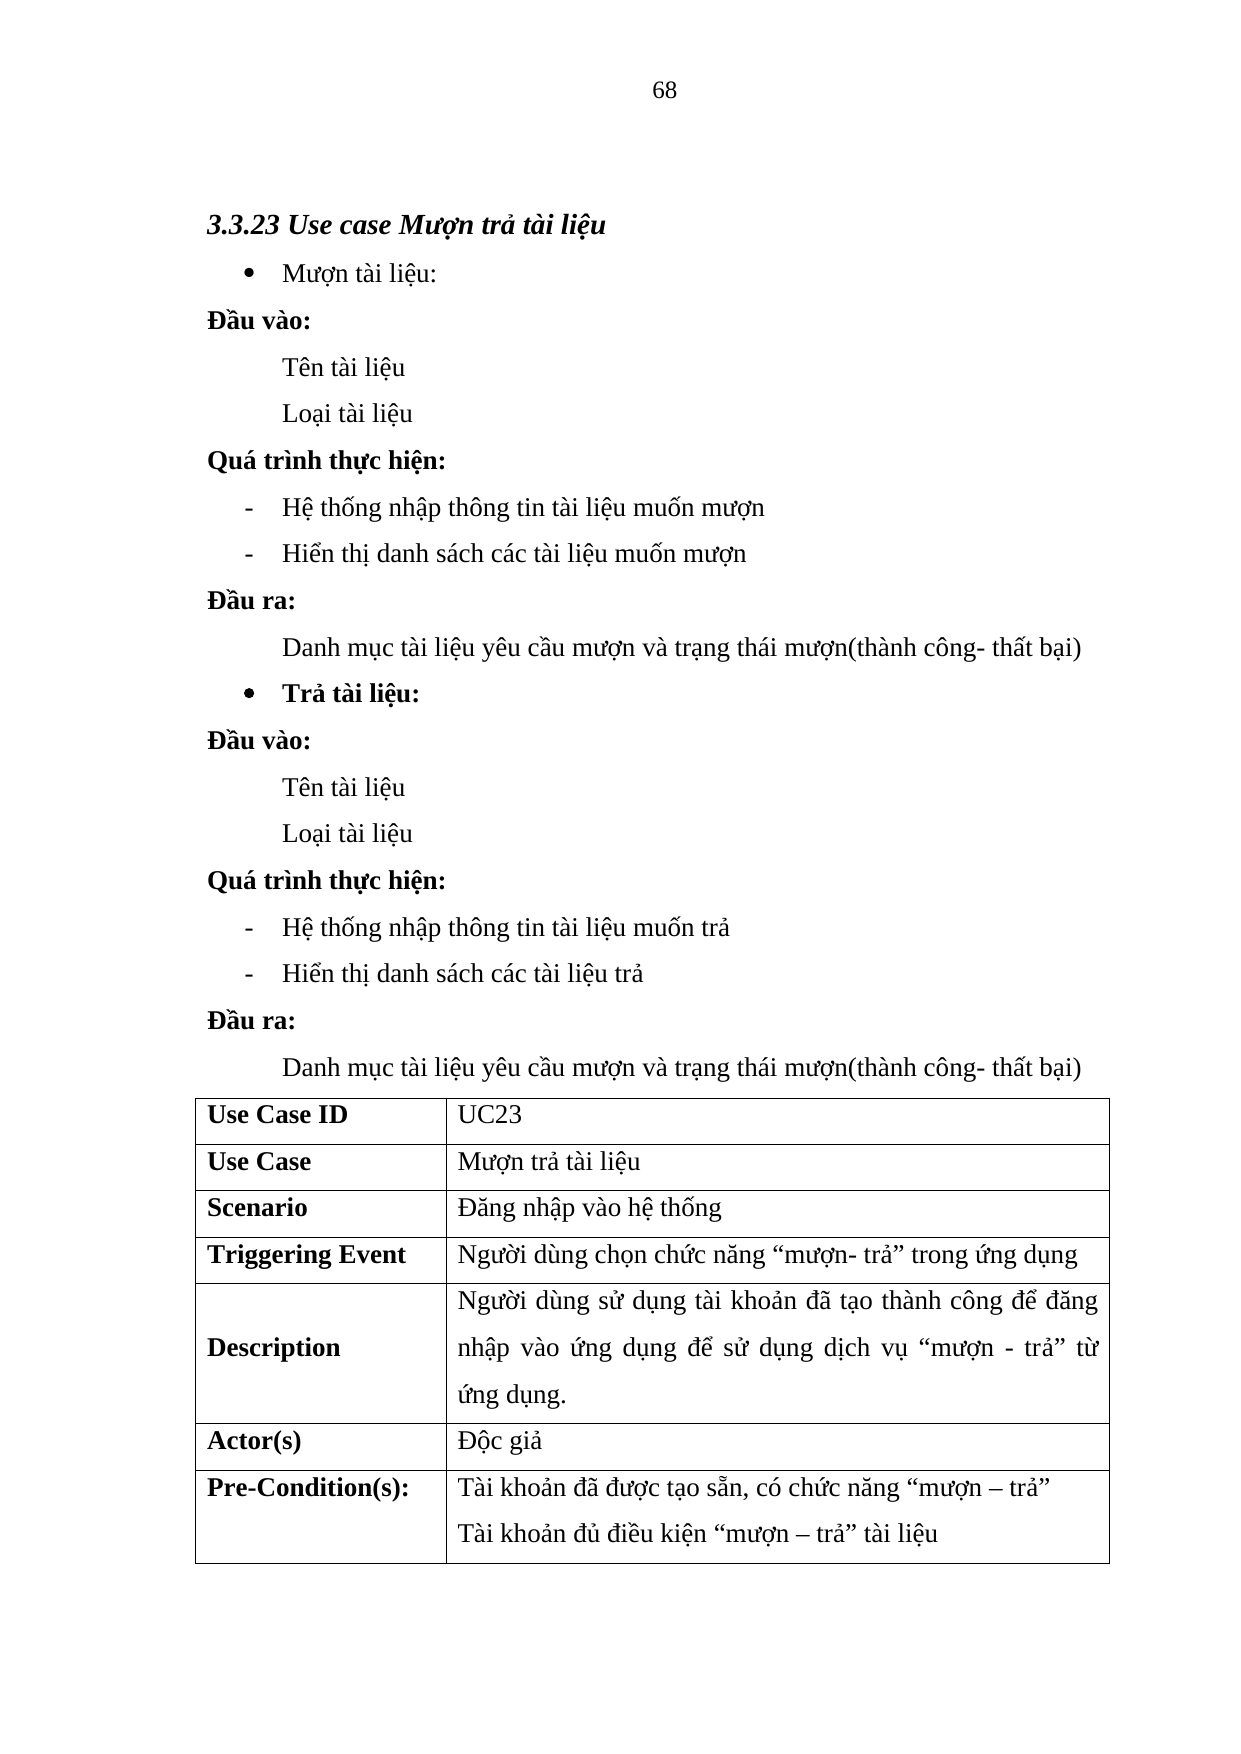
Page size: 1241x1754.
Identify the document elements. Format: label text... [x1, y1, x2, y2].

list Hiển thị danh sách các tài liệu trả [244, 957, 1122, 989]
table_cell Scenario [196, 1191, 446, 1237]
text Tên tài liệu [207, 771, 1122, 802]
table_cell Người dùng chọn chức năng “mượn- trả” trong ứng dụng [447, 1238, 1109, 1283]
table_cell Actor(s) [196, 1424, 446, 1469]
table_cell Pre-Condition(s): [196, 1471, 446, 1563]
text Loại tài liệu [207, 817, 1122, 849]
list Trả tài liệu: [244, 677, 1122, 708]
list Mượn tài liệu: [244, 257, 1122, 288]
text Quá trình thực hiện: [207, 444, 1122, 475]
text Quá trình thực hiện: [207, 864, 1122, 895]
table_cell Mượn trả tài liệu [447, 1145, 1109, 1190]
text Đầu vào: [207, 724, 1122, 755]
table_cell Triggering Event [196, 1238, 446, 1283]
text Đầu ra: [207, 584, 1122, 615]
list Hiển thị danh sách các tài liệu muốn mượn [244, 537, 1122, 568]
text 3.3.23 Use case Mượn trả tài liệu [207, 207, 1122, 240]
table_cell Description [196, 1284, 446, 1423]
table_cell Người dùng sử dụng tài khoản đã tạo thành công để đăng nhập vào ứng dụng để sử dụng dịch vụ “mượn - trả” từ ứng dụng. [447, 1284, 1109, 1423]
text Tên tài liệu [207, 351, 1122, 382]
text Danh mục tài liệu yêu cầu mượn và trạng thái mượn(thành công- thất bại) [207, 1051, 1122, 1082]
table_cell Độc giả [447, 1424, 1109, 1469]
table_header UC23 [447, 1099, 1109, 1144]
text Danh mục tài liệu yêu cầu mượn và trạng thái mượn(thành công- thất bại) [207, 631, 1122, 662]
text Đầu vào: [207, 304, 1122, 335]
table_header Use Case ID [196, 1099, 446, 1144]
list Hệ thống nhập thông tin tài liệu muốn mượn [244, 491, 1122, 522]
table_cell Use Case [196, 1145, 446, 1190]
list Hệ thống nhập thông tin tài liệu muốn trả [244, 911, 1122, 942]
text Đầu ra: [207, 1004, 1122, 1035]
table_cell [447, 1471, 1109, 1563]
table_cell Đăng nhập vào hệ thống [447, 1191, 1109, 1237]
text Loại tài liệu [207, 397, 1122, 428]
